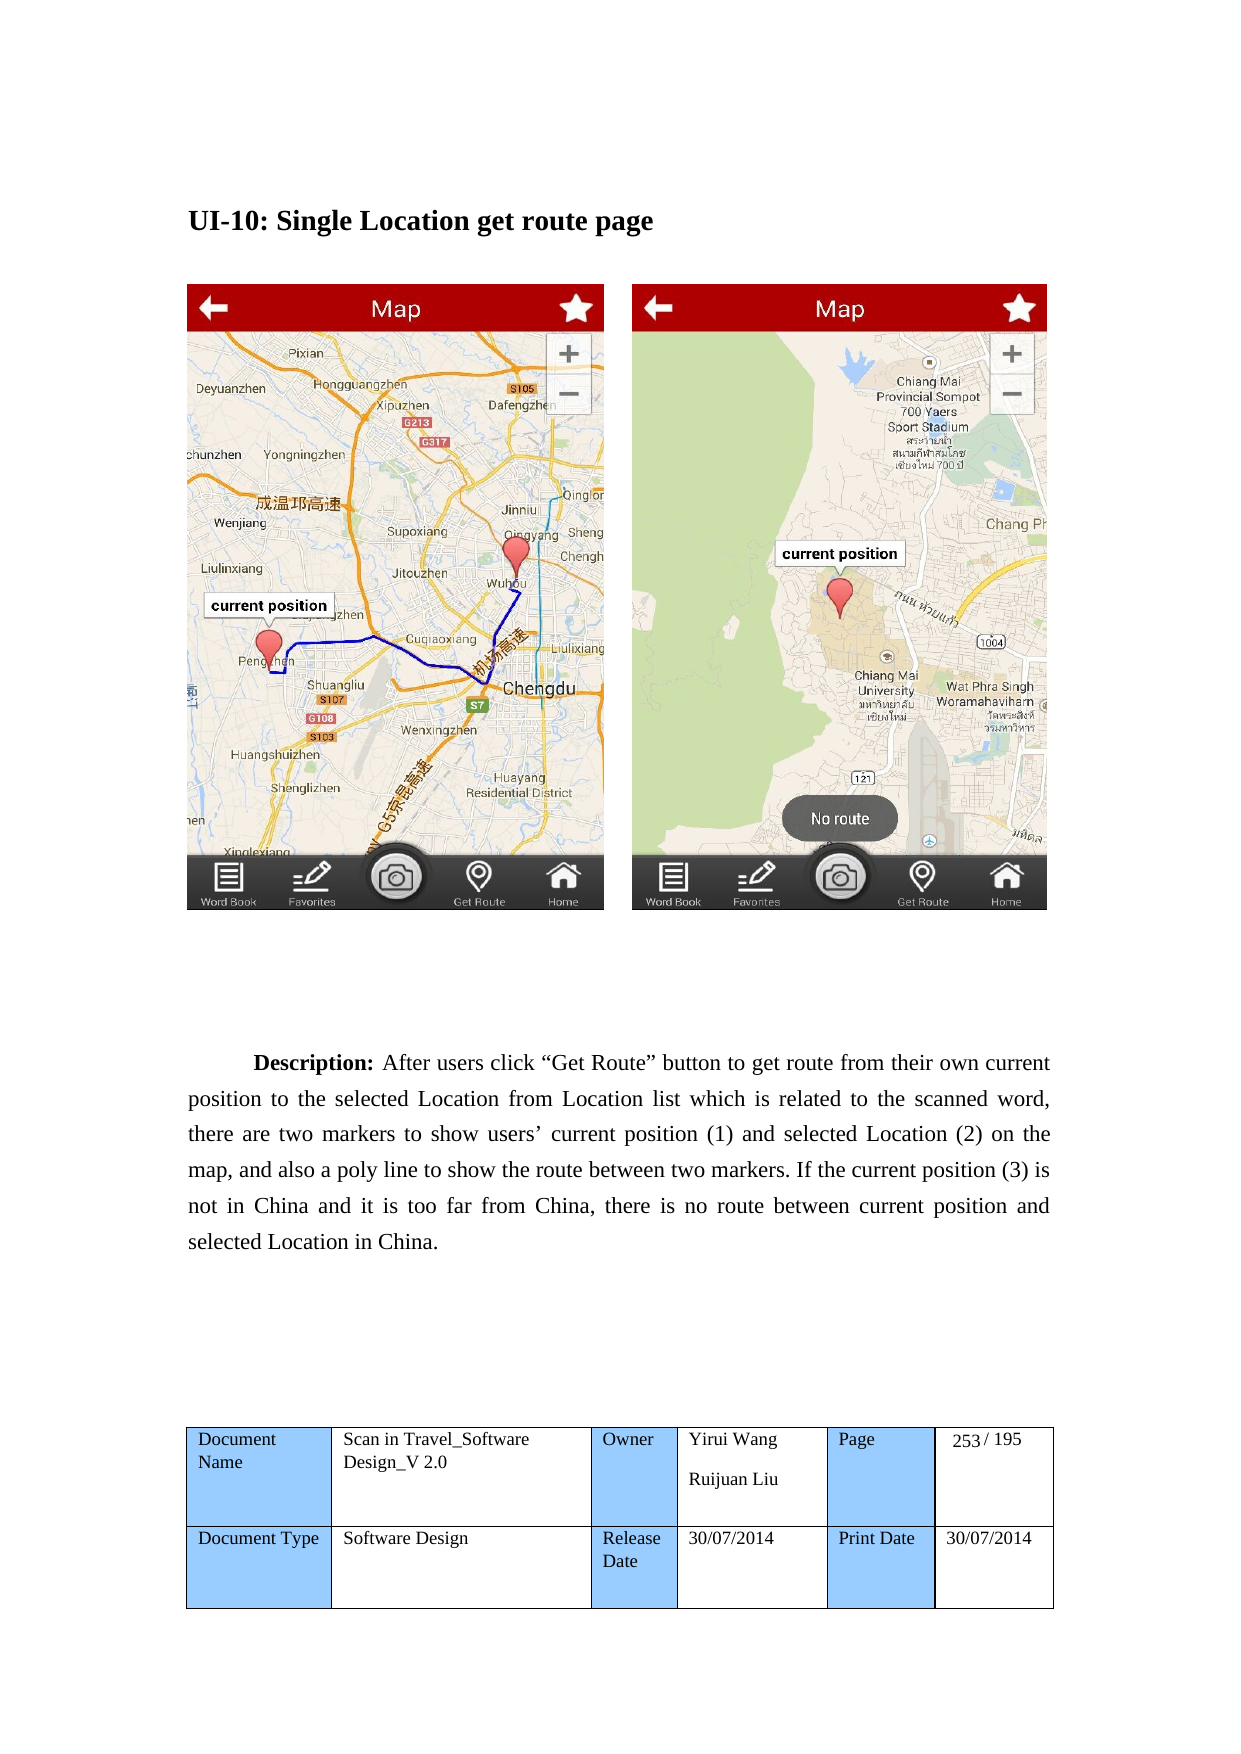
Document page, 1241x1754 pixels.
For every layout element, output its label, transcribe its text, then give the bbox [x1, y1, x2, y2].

picture [187, 284, 604, 910]
text Description: After users click “Get Route” button to get route from their own current position to the selected Location from Location list which is related to the scanned word, there are two markers to show users’ current position (1) and selected Location (2) on the map, and also a poly line to show the route between two markers. If the current position (3) is not in China and it is too far from China, there is no route between current position and selected Location in China. [188, 1045, 1052, 1258]
text UI-10: Single Location get route page [188, 186, 1052, 253]
picture [632, 284, 1047, 910]
